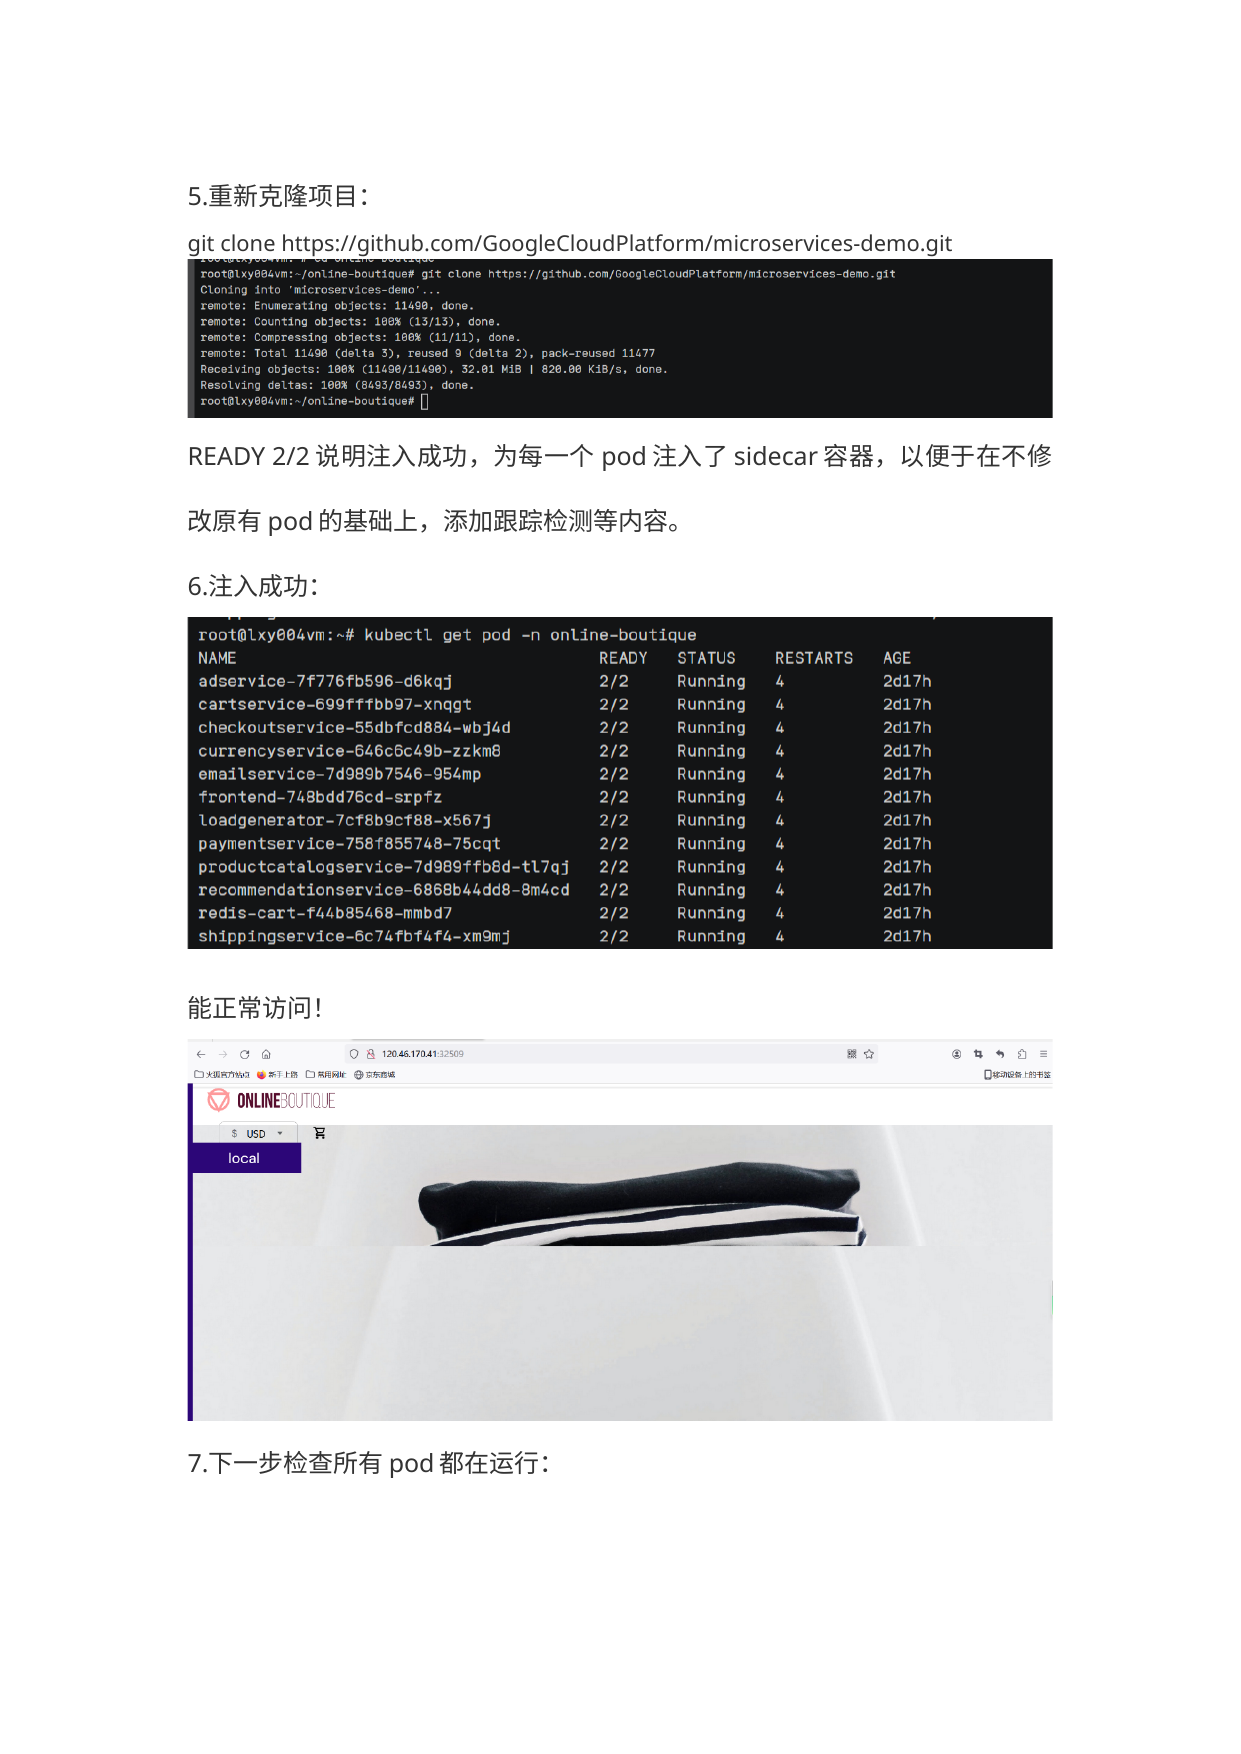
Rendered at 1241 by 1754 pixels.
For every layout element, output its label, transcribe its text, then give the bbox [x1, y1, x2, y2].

picture [187, 1039, 1053, 1421]
text READY 2/2说明注入成功，为每一个pod注入了sidecar容器，以便于在不修改原有pod的基础上，添加跟踪检测等内容。 [187, 422, 1053, 552]
picture [187, 617, 1053, 949]
text 5.重新克隆项目： [187, 162, 1053, 227]
text 能正常访问！ [187, 949, 1053, 1039]
text 7.下一步检查所有pod都在运行： [187, 1429, 1053, 1494]
text 6.注入成功： [187, 552, 1053, 617]
picture [187, 259, 1053, 418]
text git clone https://github.com/GoogleCloudPlatform/microservices-demo.git [187, 227, 1053, 259]
